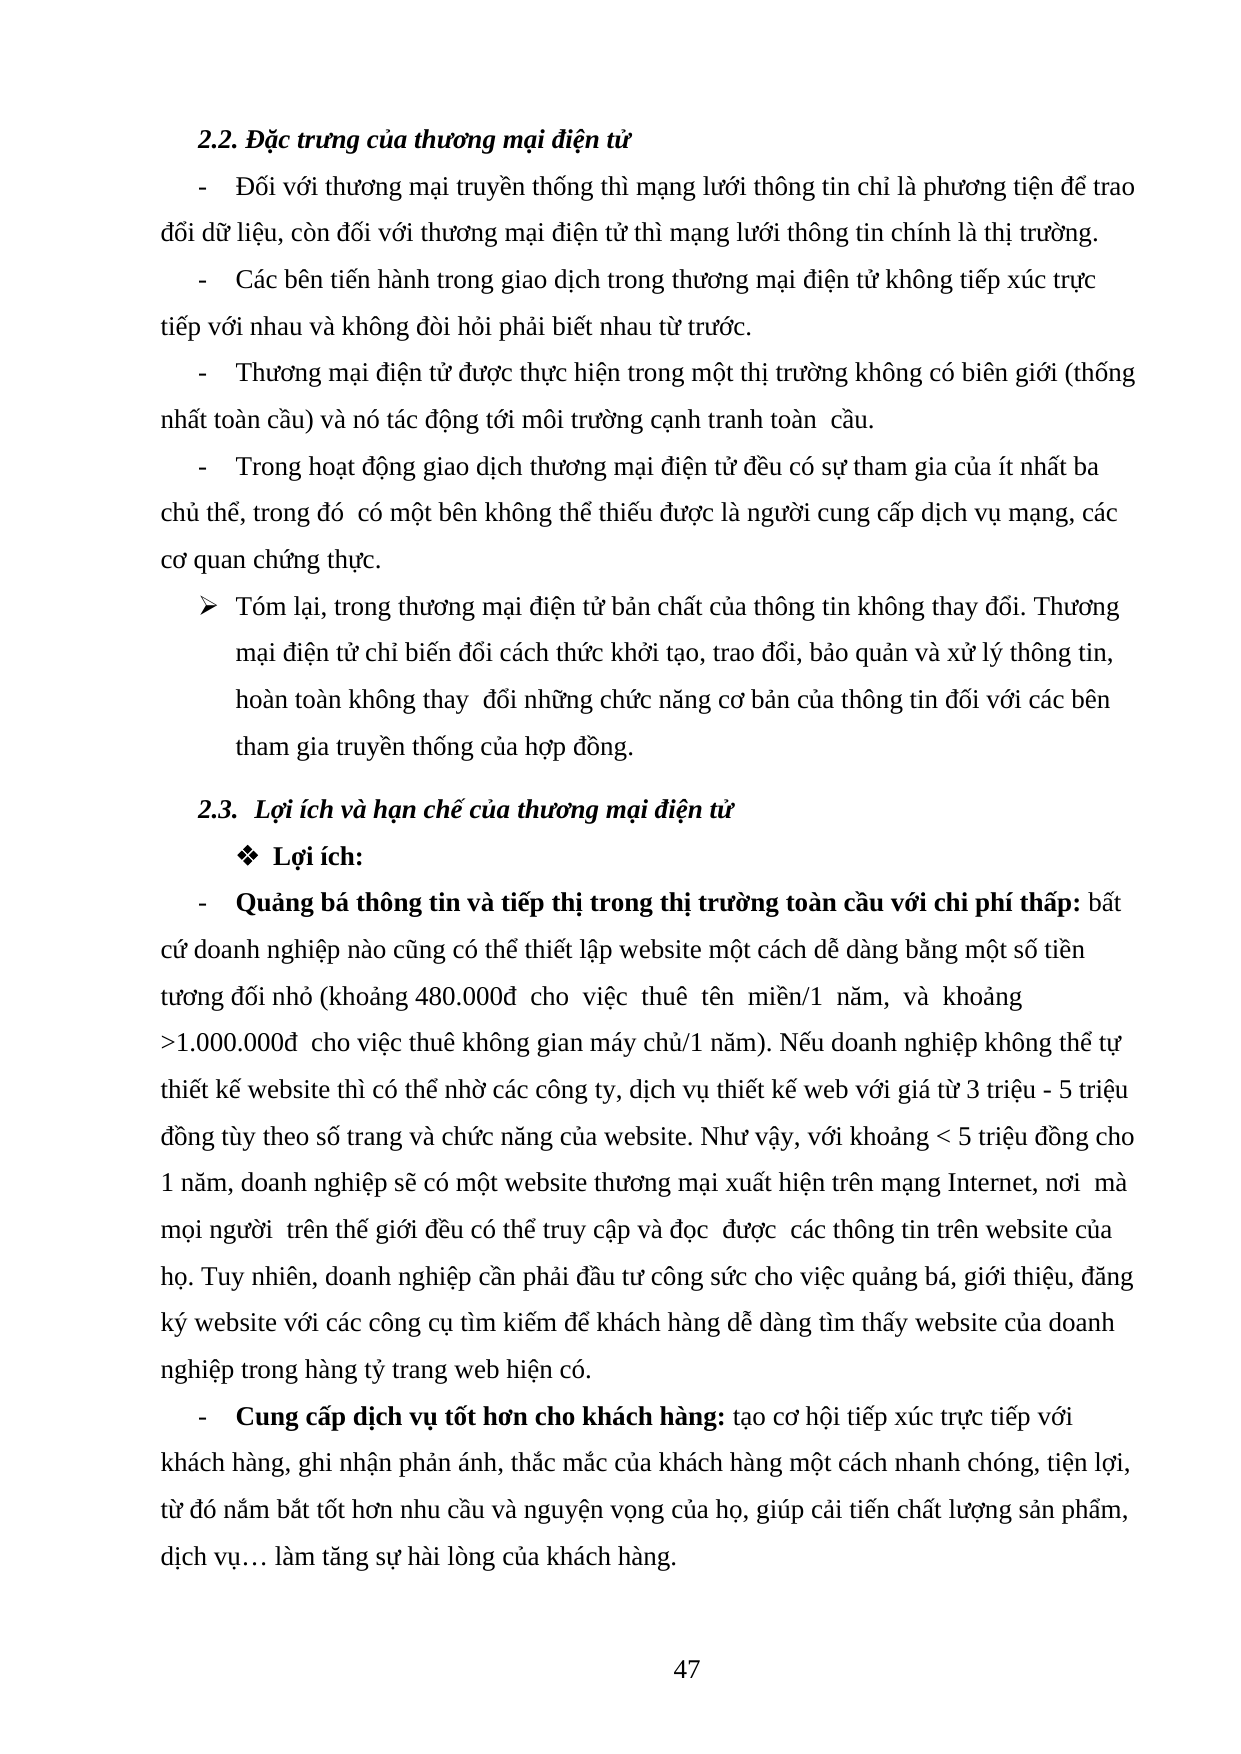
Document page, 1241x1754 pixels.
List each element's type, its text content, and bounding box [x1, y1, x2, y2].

subtitle 2.2. Đặc trưng của thương mại điện tử [198, 123, 1138, 154]
subtitle Lợi ích và hạn chế của thương mại điện tử [198, 793, 1138, 824]
list Thương mại điện tử được thực hiện trong một thị trường không có biên giới (thống nhất toàn cầu) và nó tác động tới môi trường cạnh tranh toàn cầu. [160, 356, 1138, 434]
list Lợi ích: [235, 840, 1138, 871]
list Cung cấp dịch vụ tốt hơn cho khách hàng: tạo cơ hội tiếp xúc trực tiếp với khách hàng, ghi nhận phản ánh, thắc mắc của khách hàng một cách nhanh chóng, tiện lợi, từ đó nắm bắt tốt hơn nhu cầu và nguyện vọng của họ, giúp cải tiến chất lượng sản phẩm, dịch vụ… làm tăng sự hài lòng của khách hàng. [160, 1400, 1138, 1571]
list Tóm lại, trong thương mại điện tử bản chất của thông tin không thay đổi. Thương mại điện tử chỉ biến đổi cách thức khởi tạo, trao đổi, bảo quản và xử lý thông tin, hoàn toàn không thay đổi những chức năng cơ bản của thông tin đối với các bên tham gia truyền thống của hợp đồng. [198, 589, 1138, 761]
list Trong hoạt động giao dịch thương mại điện tử đều có sự tham gia của ít nhất ba chủ thể, trong đó có một bên không thể thiếu được là người cung cấp dịch vụ mạng, các cơ quan chứng thực. [160, 449, 1138, 574]
list Các bên tiến hành trong giao dịch trong thương mại điện tử không tiếp xúc trực tiếp với nhau và không đòi hỏi phải biết nhau từ trước. [160, 263, 1138, 341]
list Quảng bá thông tin và tiếp thị trong thị trường toàn cầu với chi phí thấp: bất cứ doanh nghiệp nào cũng có thể thiết lập website một cách dễ dàng bằng một số tiền tương đối nhỏ (khoảng 480.000đ cho việc thuê tên miền/1 năm, và khoảng >1.000.000đ cho việc thuê không gian máy chủ/1 năm). Nếu doanh nghiệp không thể tự thiết kế website thì có thể nhờ các công ty, dịch vụ thiết kế web với giá từ 3 triệu - 5 triệu đồng tùy theo số trang và chức năng của website. Như vậy, với khoảng < 5 triệu đồng cho 1 năm, doanh nghiệp sẽ có một website thương mại xuất hiện trên mạng Internet, nơi mà mọi người trên thế giới đều có thể truy cập và đọc được các thông tin trên website của họ. Tuy nhiên, doanh nghiệp cần phải đầu tư công sức cho việc quảng bá, giới thiệu, đăng ký website với các công cụ tìm kiếm để khách hàng dễ dàng tìm thấy website của doanh nghiệp trong hàng tỷ trang web hiện có. [160, 887, 1138, 1384]
list Đối với thương mại truyền thống thì mạng lưới thông tin chỉ là phương tiện để trao đổi dữ liệu, còn đối với thương mại điện tử thì mạng lưới thông tin chính là thị trường. [160, 169, 1138, 247]
